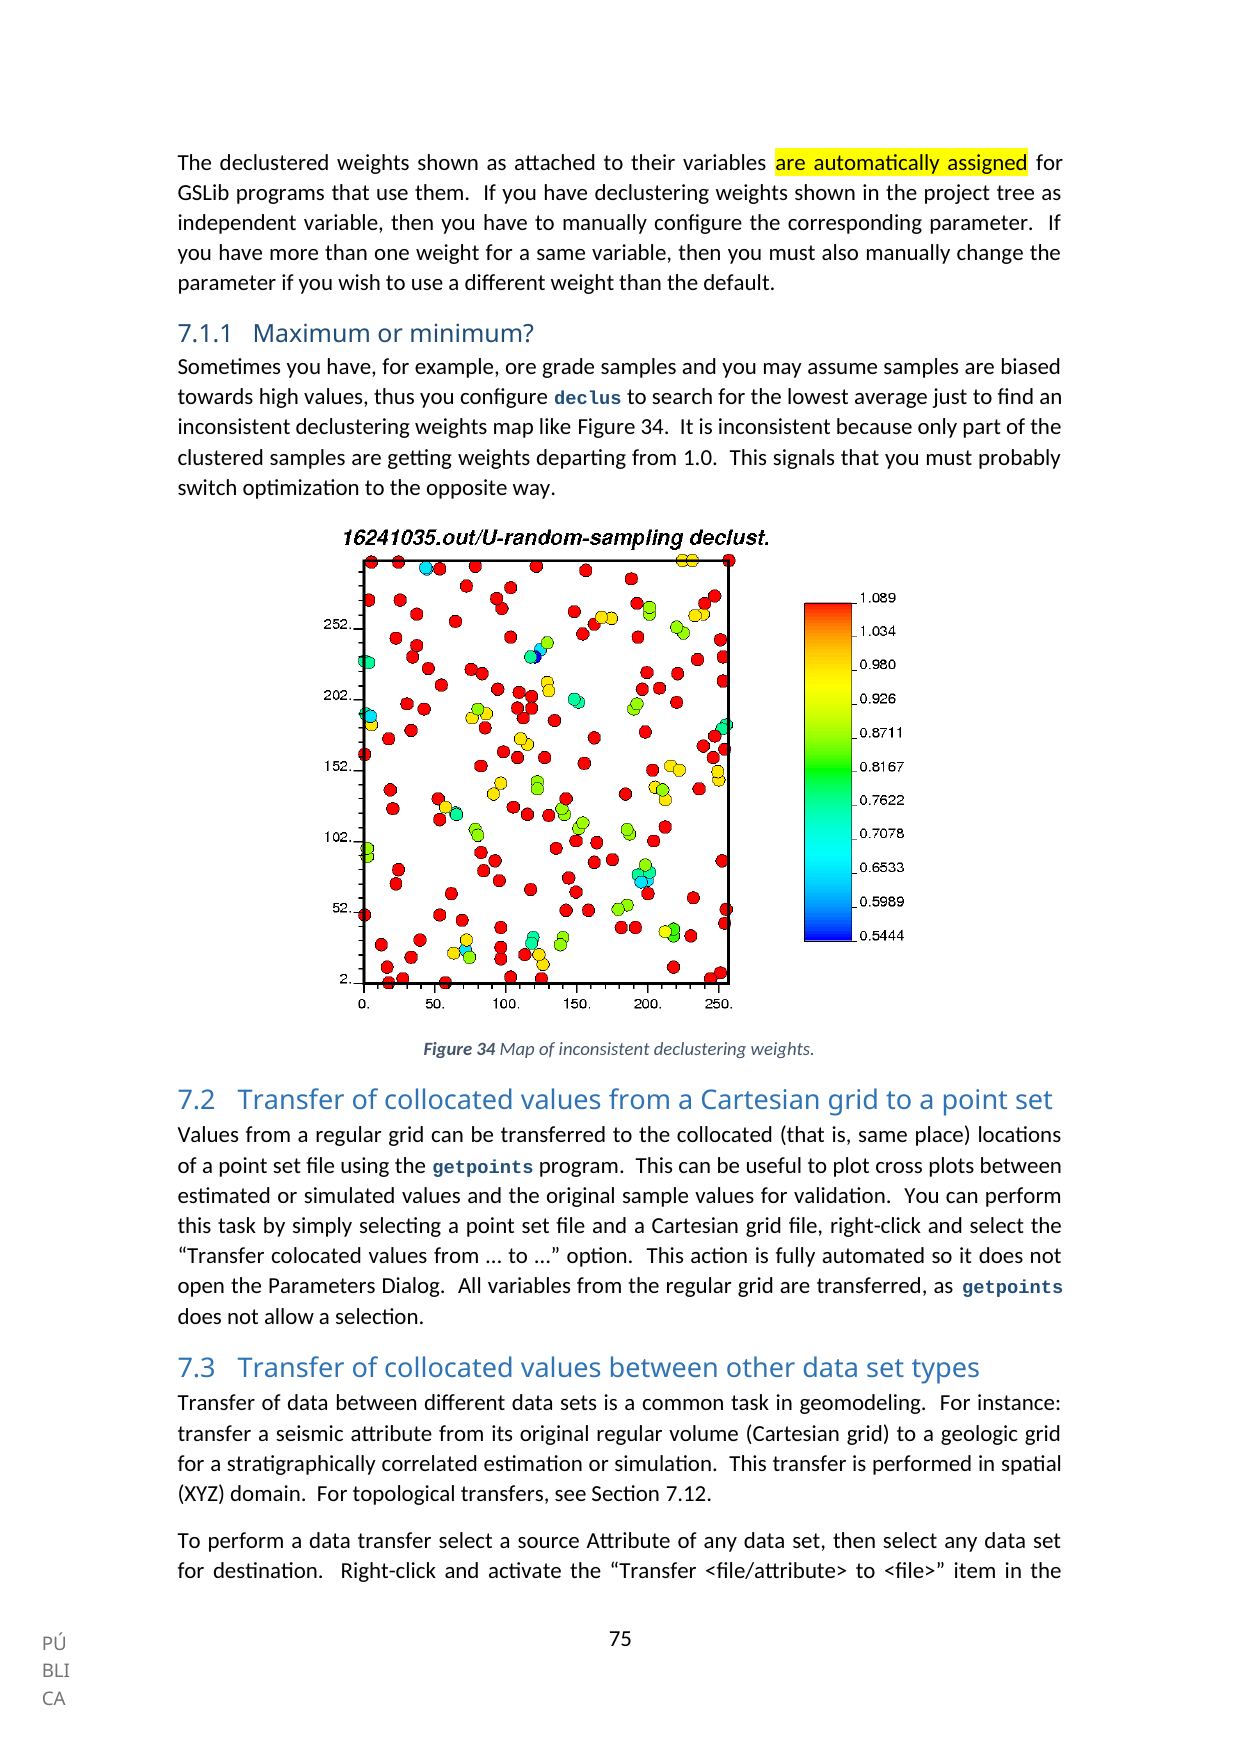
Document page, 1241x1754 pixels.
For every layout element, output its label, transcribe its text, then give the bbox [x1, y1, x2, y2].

subtitle Transfer of collocated values between other data set types [177, 1349, 1063, 1386]
text Figure 34 Map of inconsistent declustering weights. [177, 1037, 1063, 1060]
text Transfer of data between different data sets is a common task in geomodeling. For instance: transfer a seismic attribute from its original regular volume (Cartesian grid) to a geologic grid for a stratigraphically correlated estimation or simulation. This transfer is performed in spatial (XYZ) domain. For topological transfers, see Section 7.11. [177, 1388, 1063, 1507]
text Values from a regular grid can be transferred to the collocated (that is, same place) locations of a point set file using the getpoints program. This can be useful to plot cross plots between estimated or simulated values and the original sample values for validation. You can perform this task by simply selecting a point set file and a Cartesian grid file, right-click and select the “Transfer colocated values from … to …” option. This action is fully automated so it does not open the Parameters Dialog. All variables from the regular grid are transferred, as getpoints does not allow a selection. [177, 1121, 1063, 1330]
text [177, 1526, 1063, 1584]
subtitle Maximum or minimum? [177, 315, 1063, 349]
text The declustered weights shown as attached to their variables are automatically assigned for GSLib programs that use them. If you have declustering weights shown in the project tree as independent variable, then you have to manually configure the corresponding parameter. If you have more than one weight for a same variable, then you must also manually change the parameter if you wish to use a different weight than the default. [177, 148, 1063, 296]
text Sometimes you have, for example, ore grade samples and you may assume samples are biased towards high values, thus you configure declus to search for the lowest average just to find an inconsistent declustering weights map like Figure 34. It is inconsistent because only part of the clustered samples are getting weights departing from 1.0. This signals that you must probably switch optimization to the opposite way. [177, 352, 1063, 501]
picture [314, 519, 926, 1019]
subtitle Transfer of collocated values from a Cartesian grid to a point set [177, 1081, 1063, 1118]
